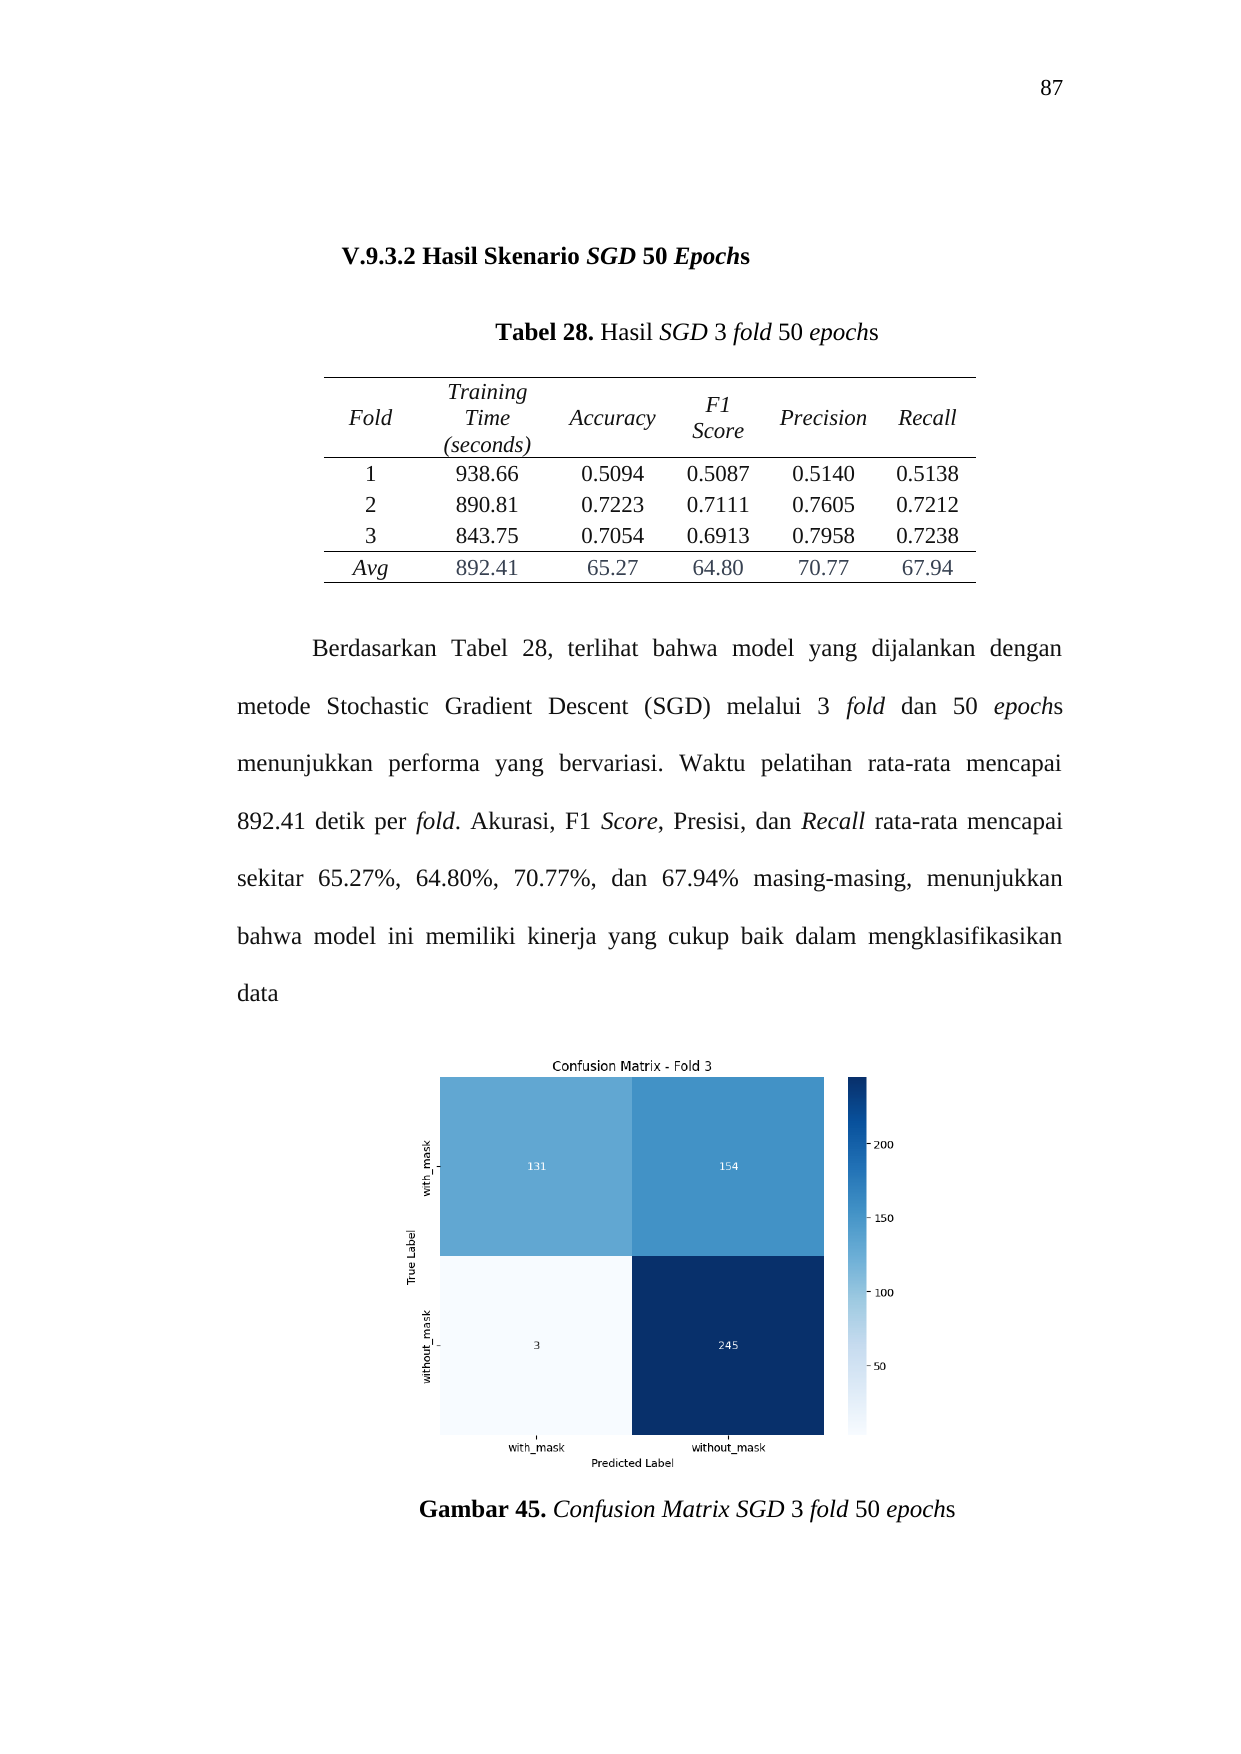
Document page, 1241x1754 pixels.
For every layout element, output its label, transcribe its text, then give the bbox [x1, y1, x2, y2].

table_cell 843.75 [417, 520, 557, 551]
table_header F1 Score [668, 378, 768, 457]
text Berdasarkan Tabel 28, terlihat bahwa model yang dijalankan dengan metode Stochastic Gradient Descent (SGD) melalui 3 fold dan 50 epochs menunjukkan performa yang bervariasi. Waktu pelatihan rata-rata mencapai 892.41 detik per fold. Akurasi, F1 Score, Presisi, dan Recall rata-rata mencapai sekitar 65.27%, 64.80%, 70.77%, dan 67.94% masing-masing, menunjukkan bahwa model ini memiliki kinerja yang cukup baik dalam mengklasifikasikan data [237, 633, 1063, 1007]
table_header Precision [768, 378, 879, 457]
table_cell 0.5087 [668, 458, 768, 488]
table_cell Avg [324, 552, 417, 582]
table_cell 890.81 [417, 488, 557, 519]
table_cell 0.5094 [558, 458, 668, 488]
table_cell 0.7212 [879, 488, 976, 519]
table_header Training Time (seconds) [417, 378, 557, 457]
table_cell 0.7605 [768, 488, 879, 519]
table_cell 0.7054 [558, 520, 668, 551]
table_cell 67.94 [879, 552, 976, 582]
table_cell 1 [324, 458, 417, 488]
table_header Recall [879, 378, 976, 457]
table_cell 2 [324, 488, 417, 519]
text Tabel 28. Hasil SGD 3 fold 50 epochs [311, 317, 1063, 346]
table_cell 0.7111 [668, 488, 768, 519]
subtitle Hasil Skenario SGD 50 Epochs [312, 241, 1063, 270]
table_cell 70.77 [768, 552, 879, 582]
table_cell 0.6913 [668, 520, 768, 551]
table_cell 892.41 [417, 552, 557, 582]
table_cell 0.7223 [558, 488, 668, 519]
table_cell 64.80 [668, 552, 768, 582]
table_cell 3 [324, 520, 417, 551]
table_cell 0.5138 [879, 458, 976, 488]
picture [399, 1052, 901, 1476]
table_cell 0.7958 [768, 520, 879, 551]
table_header Accuracy [558, 378, 668, 457]
text Gambar 45. Confusion Matrix SGD 3 fold 50 epochs [311, 1494, 1063, 1523]
table_cell 938.66 [417, 458, 557, 488]
table_cell 65.27 [558, 552, 668, 582]
table_header Fold [324, 378, 417, 457]
table_cell 0.7238 [879, 520, 976, 551]
table_cell 0.5140 [768, 458, 879, 488]
